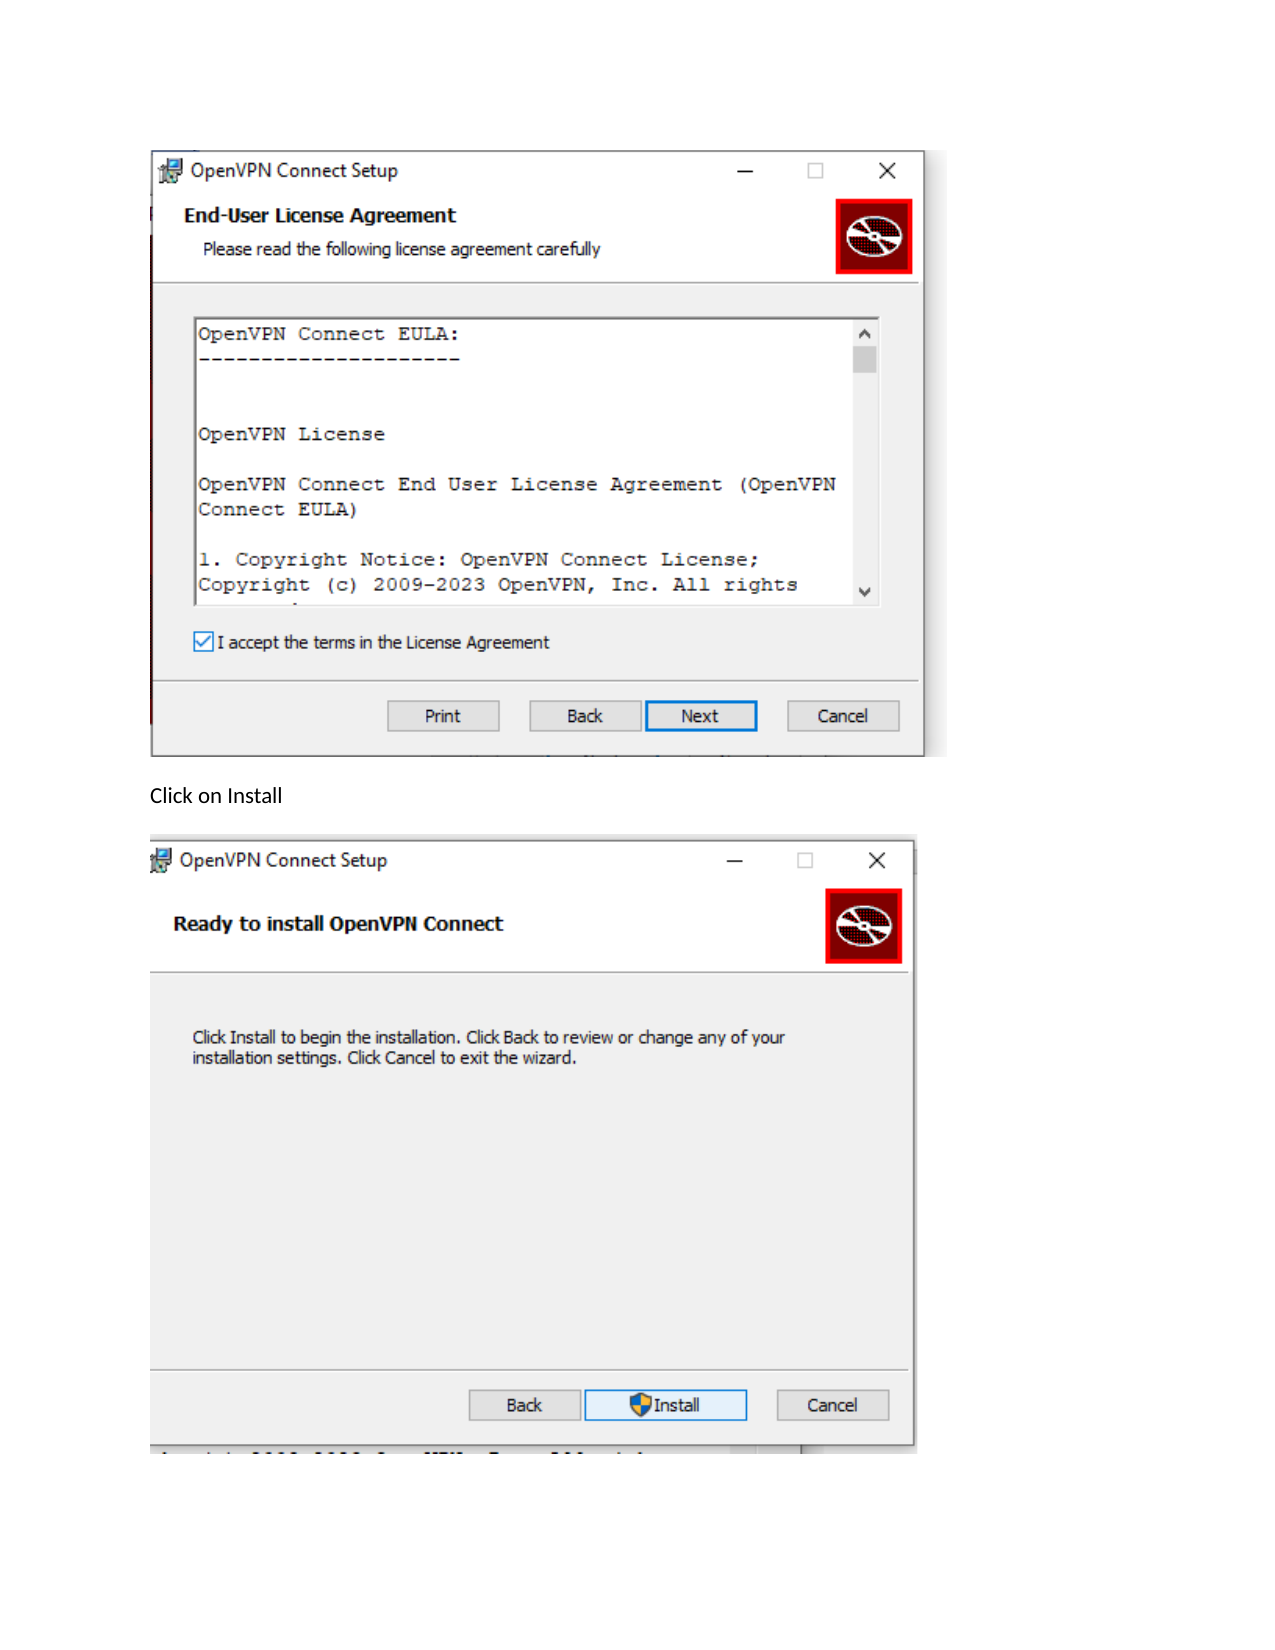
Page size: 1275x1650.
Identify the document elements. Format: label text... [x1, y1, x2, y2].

picture [150, 834, 918, 1454]
text Click on Install [150, 781, 1125, 809]
picture [150, 150, 947, 757]
